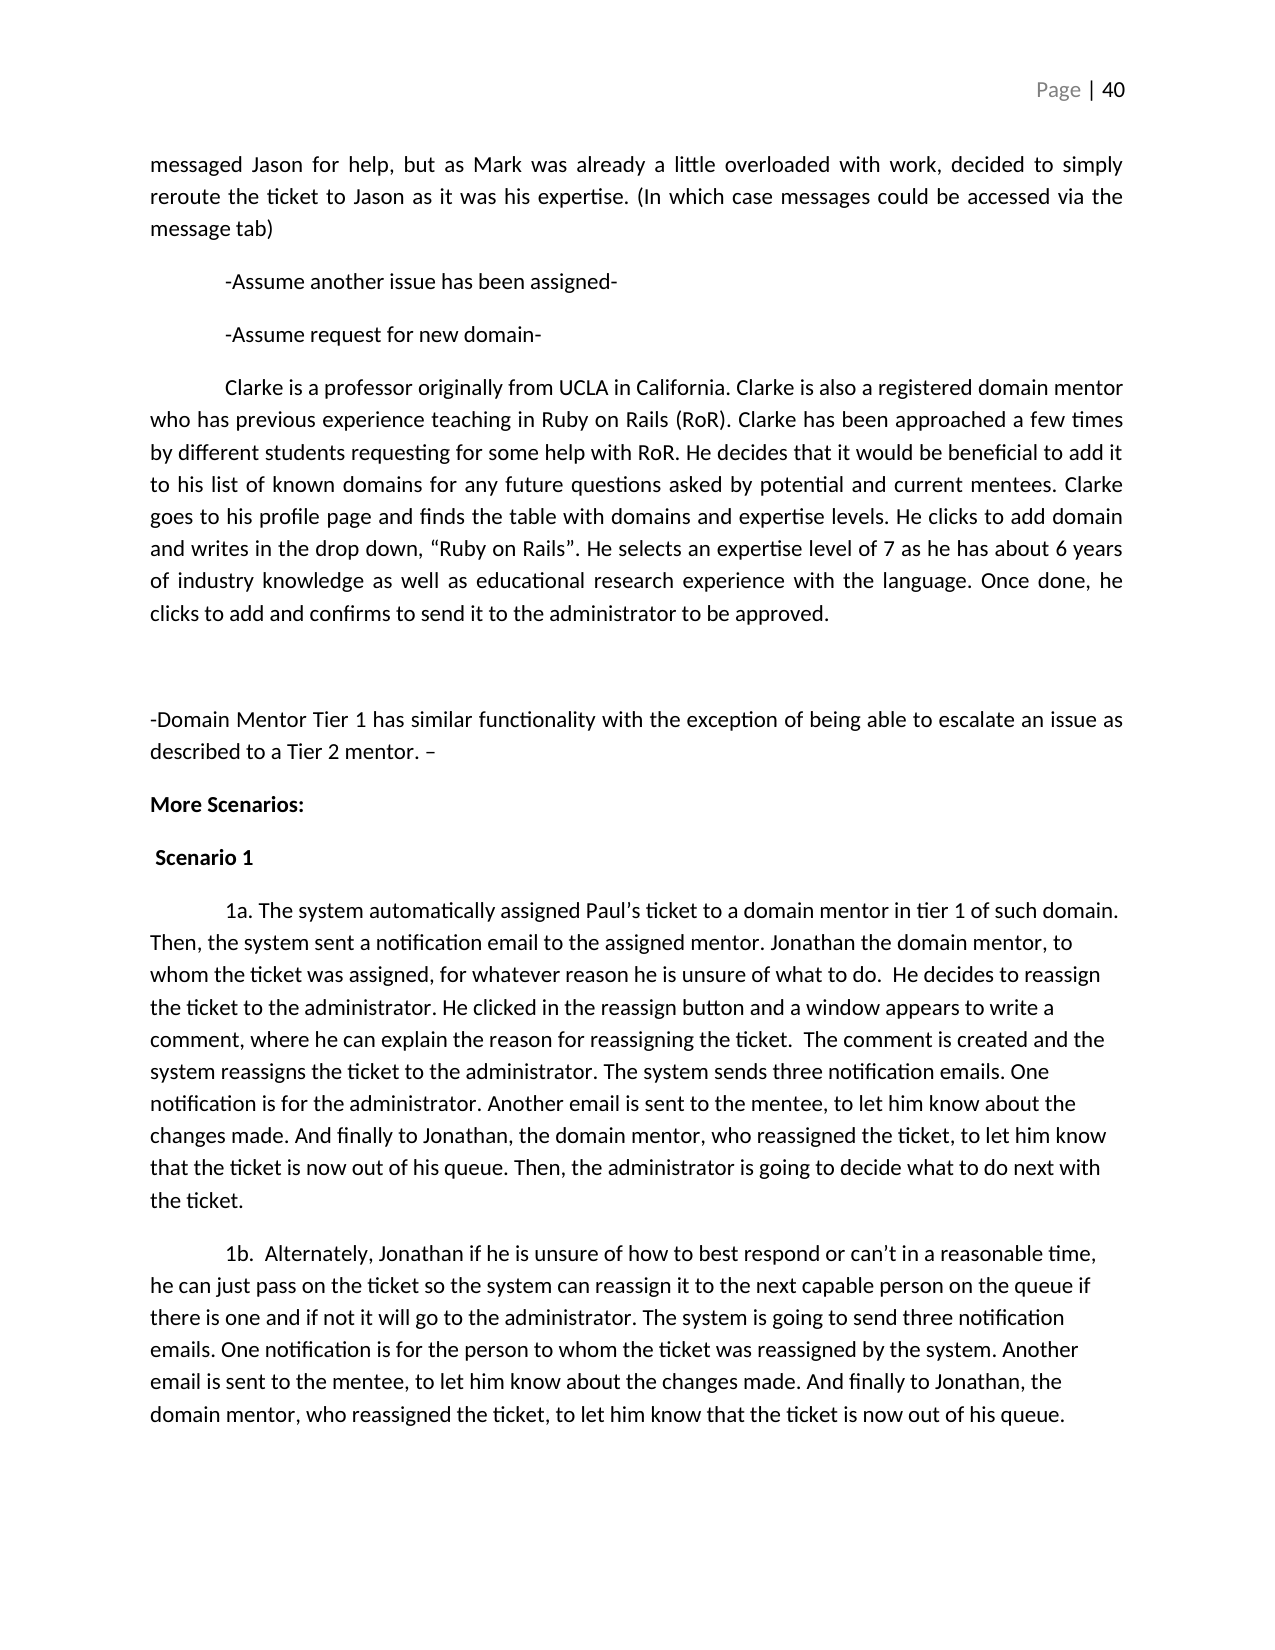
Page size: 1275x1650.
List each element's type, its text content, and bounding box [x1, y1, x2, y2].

text -Assume another issue has been assigned- [150, 267, 1125, 295]
text 1a. The system automatically assigned Paul’s ticket to a domain mentor in tier 1 of such domain. Then, the system sent a notification email to the assigned mentor. Jonathan the domain mentor, to whom the ticket was assigned, for whatever reason he is unsure of what to do. He decides to reassign the ticket to the administrator. He clicked in the reassign button and a window appears to write a comment, where he can explain the reason for reassigning the ticket. The comment is created and the system reassigns the ticket to the administrator. The system sends three notification emails. One notification is for the administrator. Another email is sent to the mentee, to let him know about the changes made. And finally to Jonathan, the domain mentor, who reassigned the ticket, to let him know that the ticket is now out of his queue. Then, the administrator is going to decide what to do next with the ticket. [150, 896, 1125, 1214]
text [150, 150, 1125, 242]
text -Domain Mentor Tier 1 has similar functionality with the exception of being able to escalate an issue as described to a Tier 2 mentor. – [150, 705, 1125, 765]
text More Scenarios: [150, 790, 1125, 818]
text Clarke is a professor originally from UCLA in California. Clarke is also a registered domain mentor who has previous experience teaching in Ruby on Rails (RoR). Clarke has been approached a few times by different students requesting for some help with RoR. He decides that it would be beneficial to add it to his list of known domains for any future questions asked by potential and current mentees. Clarke goes to his profile page and finds the table with domains and expertise levels. He clicks to add domain and writes in the drop down, “Ruby on Rails”. He selects an expertise level of 7 as he has about 6 years of industry knowledge as well as educational research experience with the language. Once done, he clicks to add and confirms to send it to the administrator to be approved. [150, 373, 1125, 627]
text -Assume request for new domain- [150, 320, 1125, 348]
text Scenario 1 [150, 843, 1125, 871]
text 1b. Alternately, Jonathan if he is unsure of how to best respond or can’t in a reasonable time, he can just pass on the ticket so the system can reassign it to the next capable person on the queue if there is one and if not it will go to the administrator. The system is going to send three notification emails. One notification is for the person to whom the ticket was reassigned by the system. Another email is sent to the mentee, to let him know about the changes made. And finally to Jonathan, the domain mentor, who reassigned the ticket, to let him know that the ticket is now out of his queue. [150, 1239, 1125, 1428]
